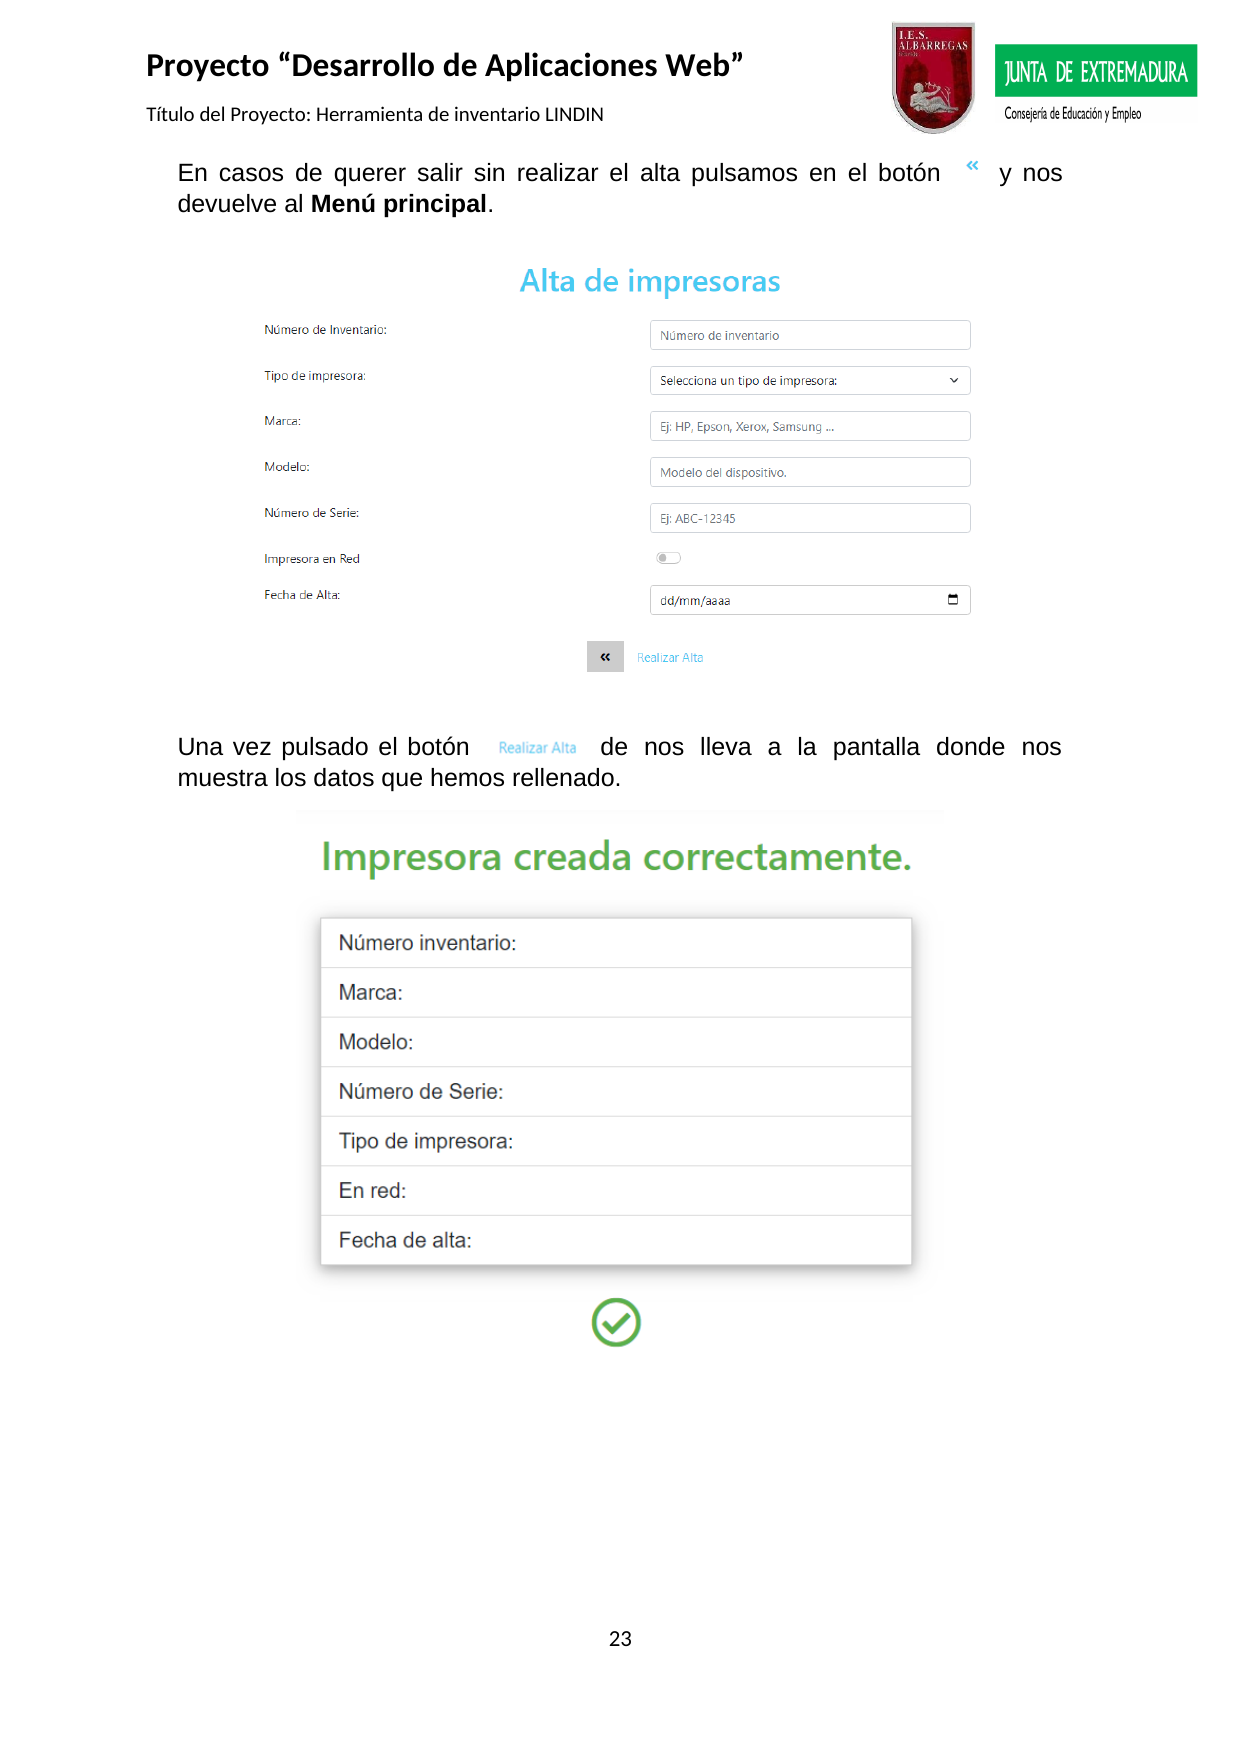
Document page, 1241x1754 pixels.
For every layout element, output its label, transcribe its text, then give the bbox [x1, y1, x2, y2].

picture [995, 44, 1198, 123]
picture [237, 237, 1003, 713]
picture [953, 147, 989, 182]
text Una vez pulsado el botón de nos lleva a la pantalla donde nos muestra los datos que hemos rellenado. [177, 732, 1063, 791]
picture [487, 731, 581, 760]
text En casos de querer salir sin realizar el alta pulsamos en el botón y nos devuelve al Menú principal. [177, 148, 1063, 218]
picture [891, 21, 976, 134]
picture [296, 810, 944, 1373]
